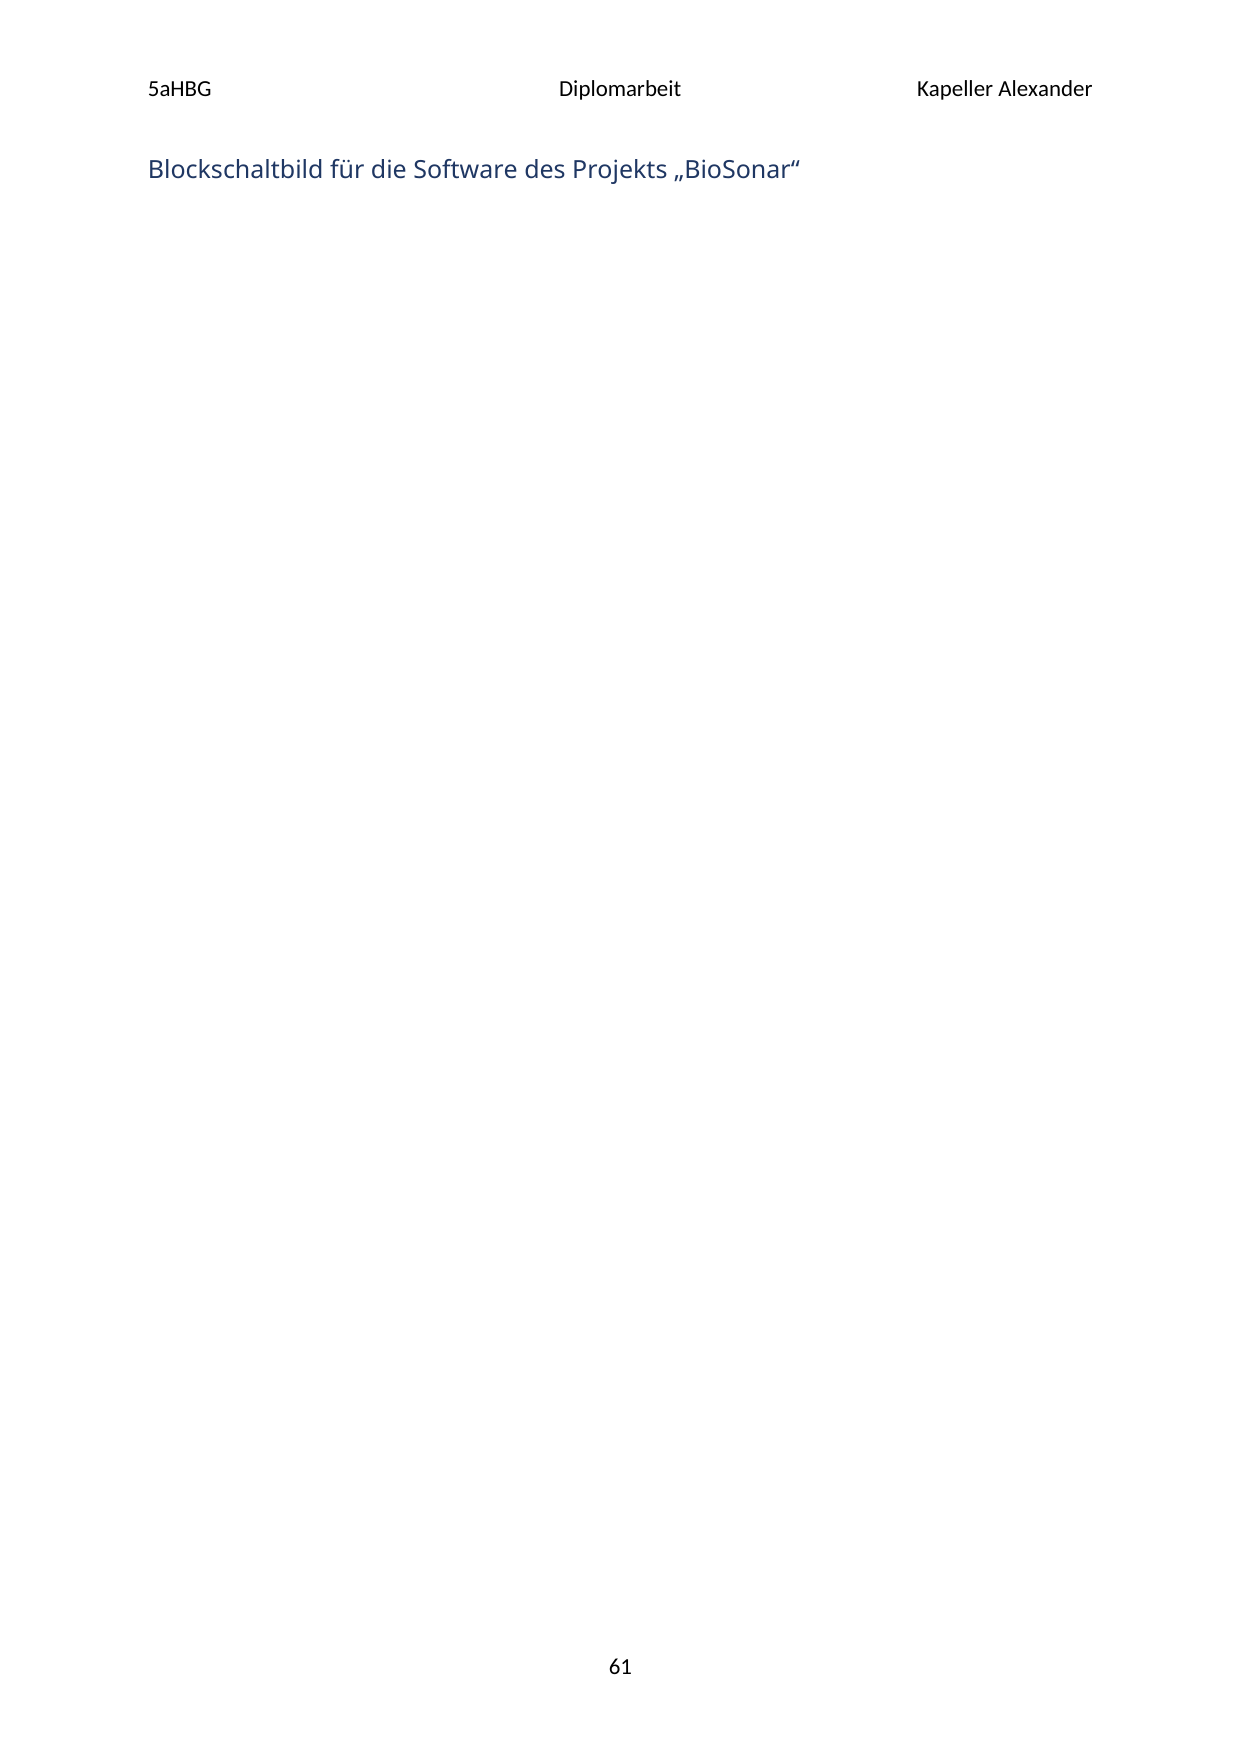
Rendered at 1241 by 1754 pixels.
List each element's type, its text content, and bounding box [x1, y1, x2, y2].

subtitle Blockschaltbild für die Software des Projekts „BioSonar“ [148, 152, 1093, 186]
